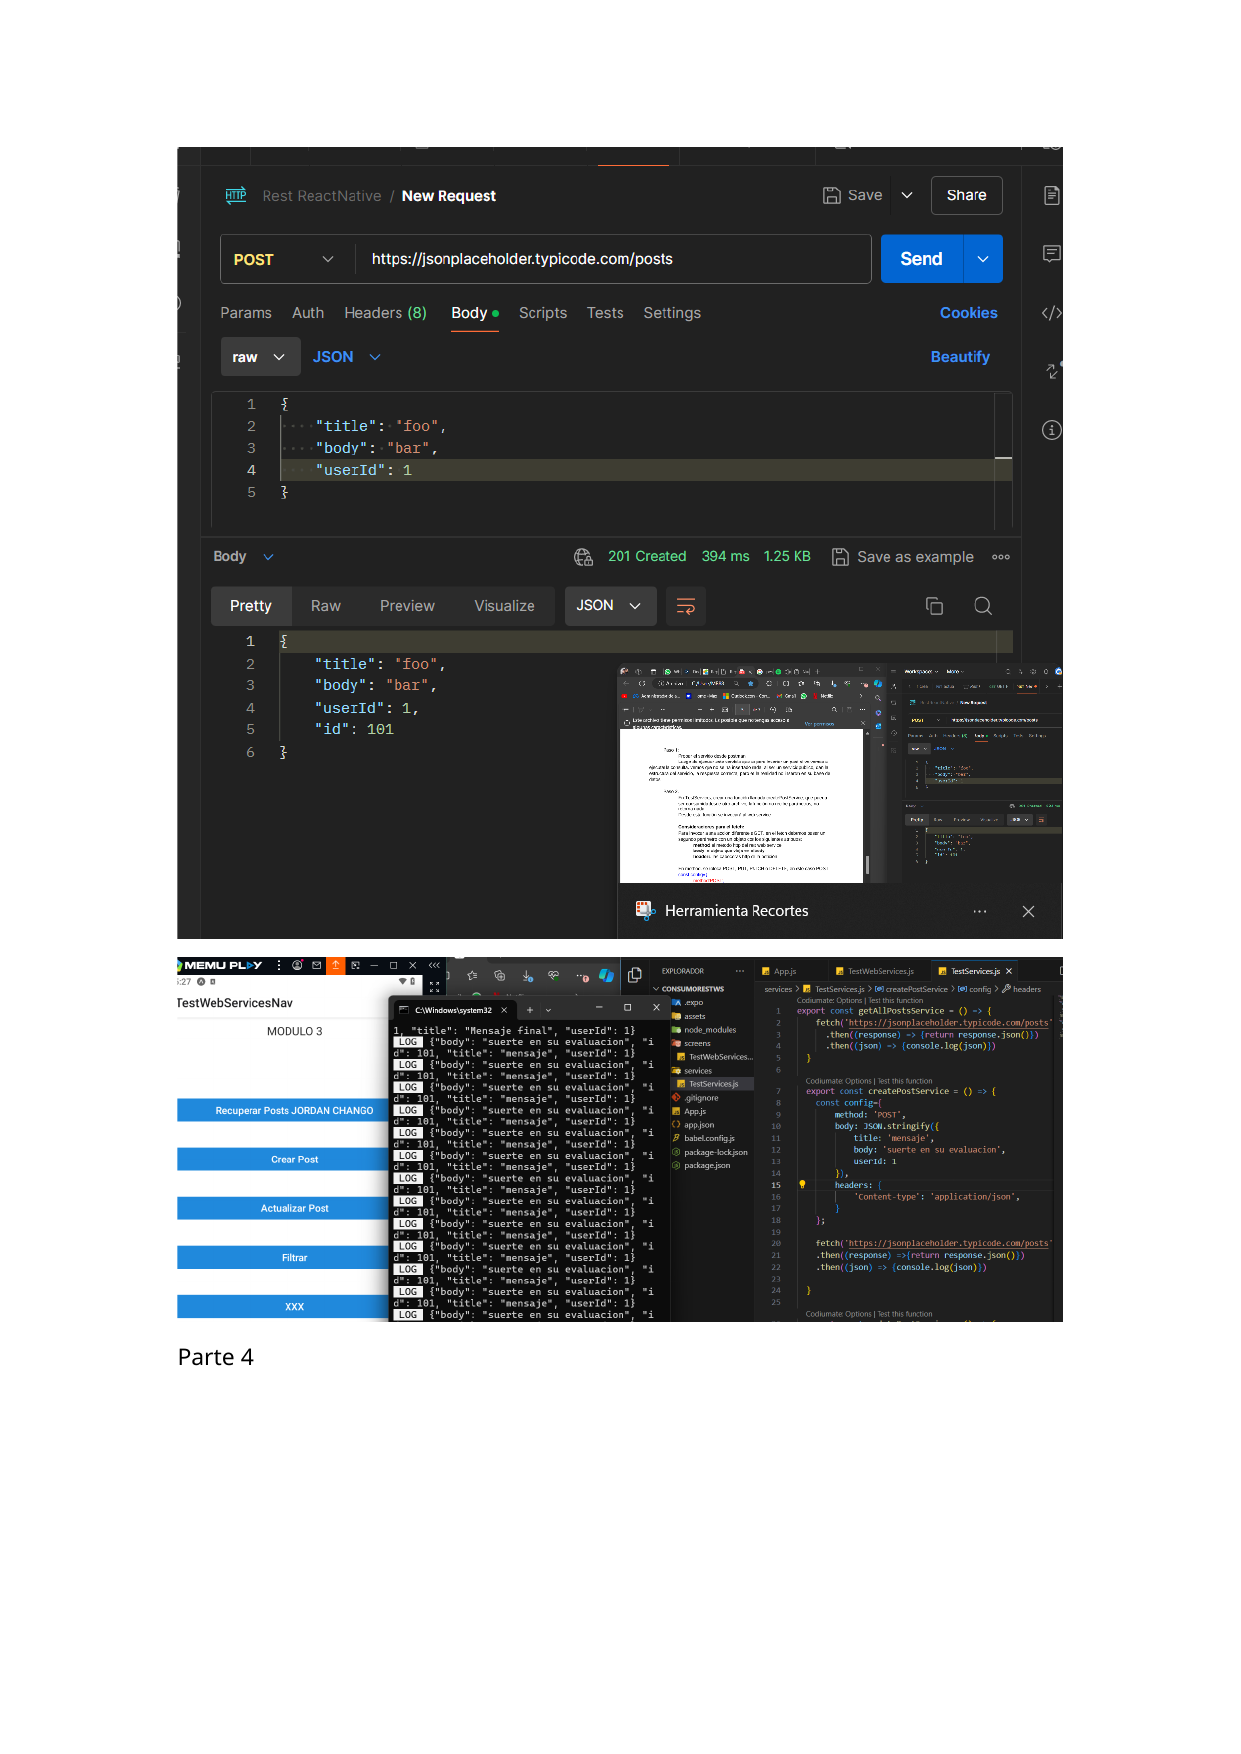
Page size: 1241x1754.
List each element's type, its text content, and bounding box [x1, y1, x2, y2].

picture [177, 147, 1063, 939]
picture [177, 957, 1063, 1322]
text Parte 4 [177, 1341, 1063, 1372]
